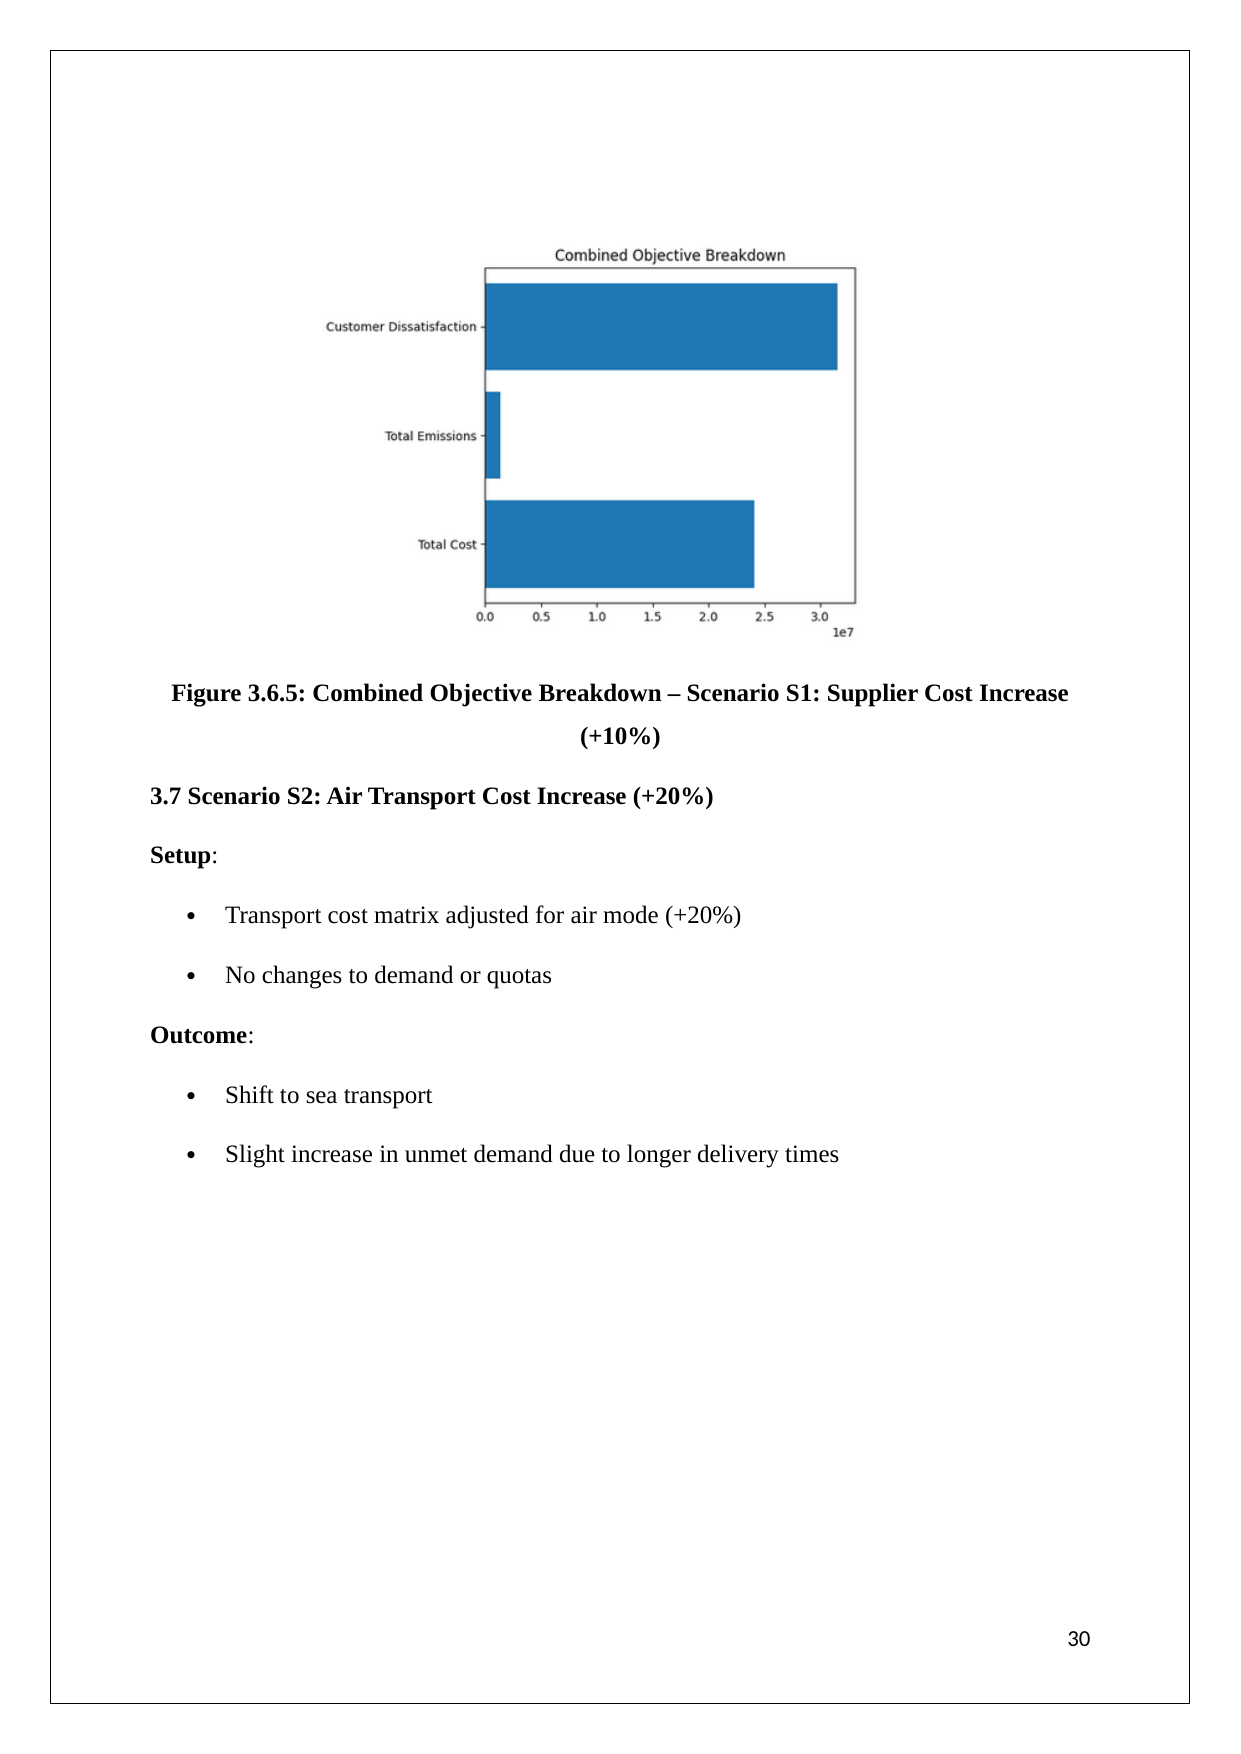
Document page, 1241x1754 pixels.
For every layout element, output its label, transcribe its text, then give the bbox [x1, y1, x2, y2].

text 3.7 Scenario S2: Air Transport Cost Increase (+20%) [150, 781, 1090, 809]
list Slight increase in unmet demand due to longer delivery times [187, 1139, 1090, 1168]
list No changes to demand or quotas [187, 960, 1090, 989]
list Shift to sea transport [187, 1080, 1090, 1108]
text Setup: [150, 841, 1090, 869]
picture [299, 245, 941, 648]
text Outcome: [150, 1020, 1090, 1049]
text Figure 3.6.5: Combined Objective Breakdown – Scenario S1: Supplier Cost Increase (+10%) [150, 678, 1090, 750]
list Transport cost matrix adjusted for air mode (+20%) [187, 900, 1090, 929]
